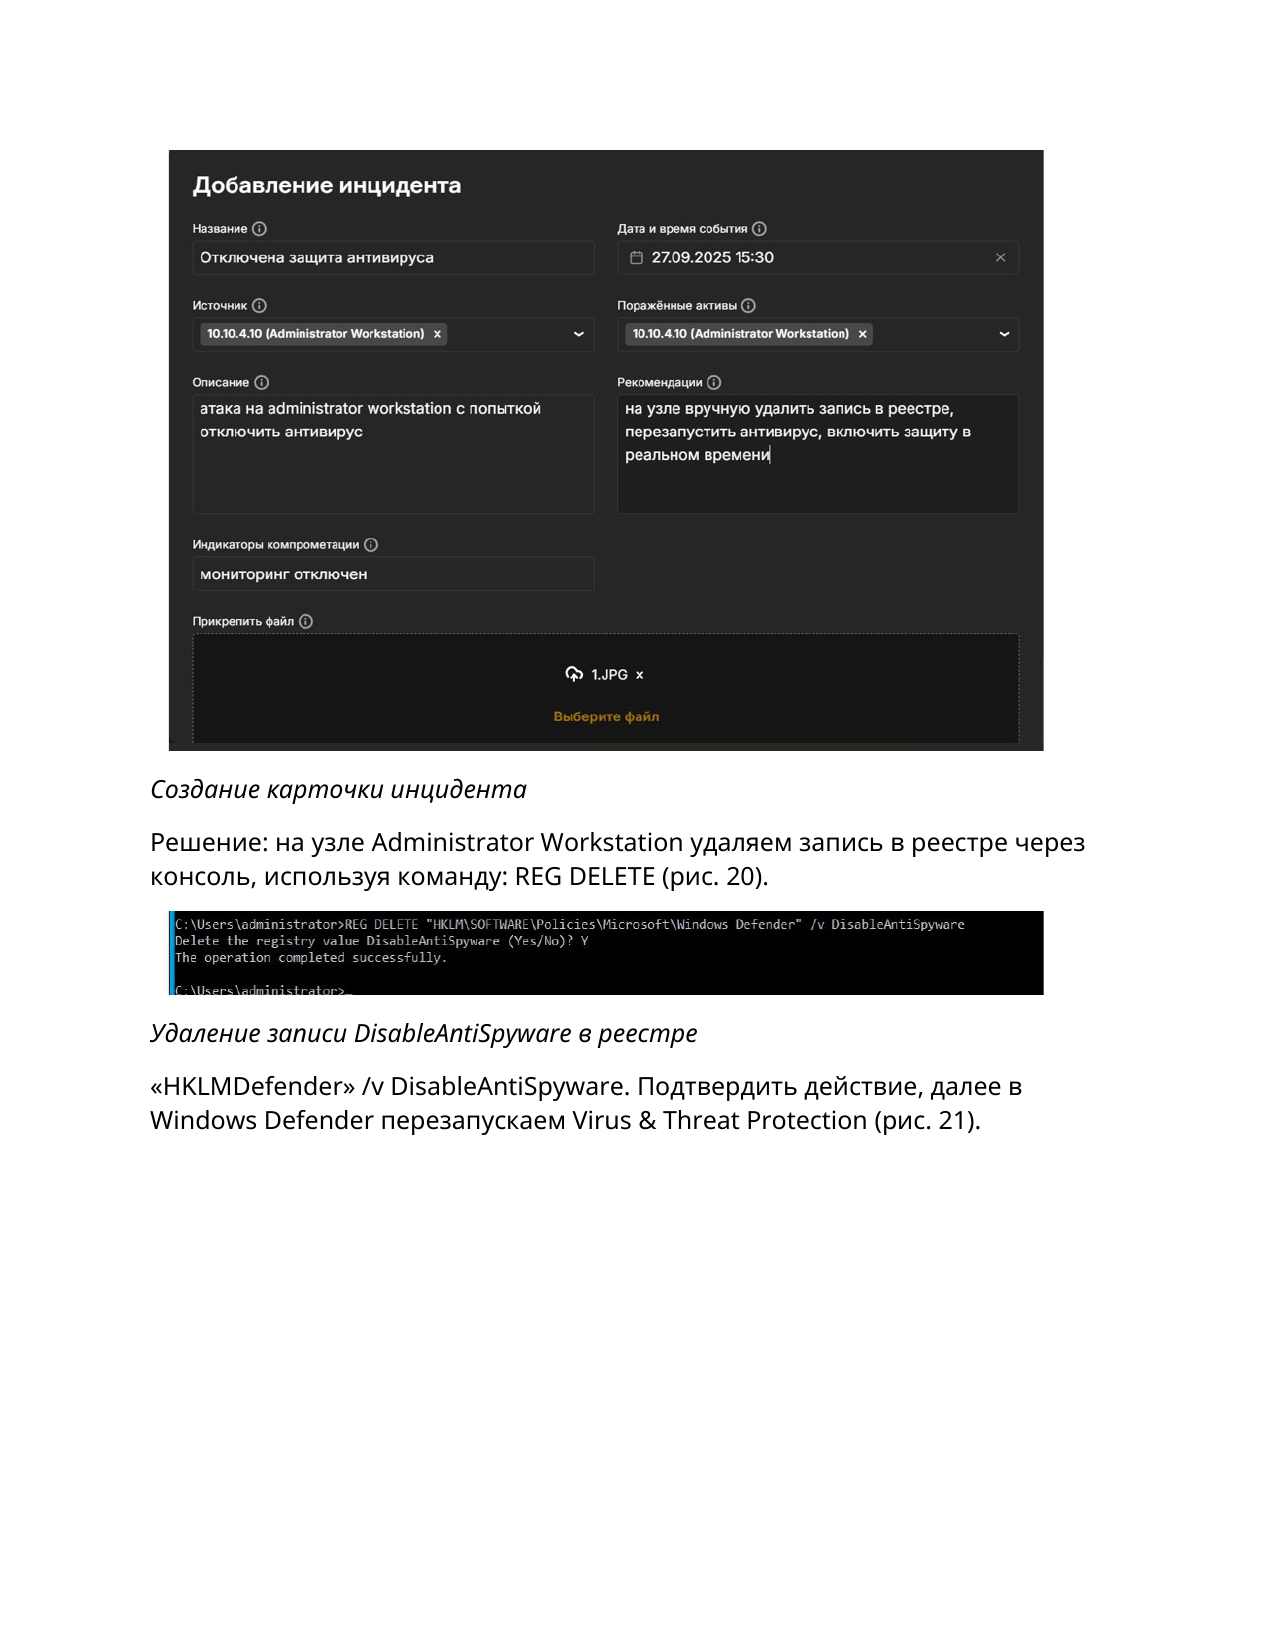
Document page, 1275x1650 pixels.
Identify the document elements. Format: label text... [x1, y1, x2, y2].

picture [174, 911, 1044, 995]
text Удаление записи DisableAntiSpyware в реестре [150, 1016, 1125, 1050]
text Решение: на узле Administrator Workstation удаляем запись в реестре через консоль, используя команду: REG DELETE (рис. 20). [150, 824, 1125, 892]
text Создание карточки инцидента [150, 771, 1125, 805]
picture [168, 150, 1044, 751]
text «HKLMDefender» /v DisableAntiSpyware. Подтвердить действие, далее в Windows Defender перезапускаем Virus & Threat Protection (рис. 21). [150, 1068, 1125, 1137]
